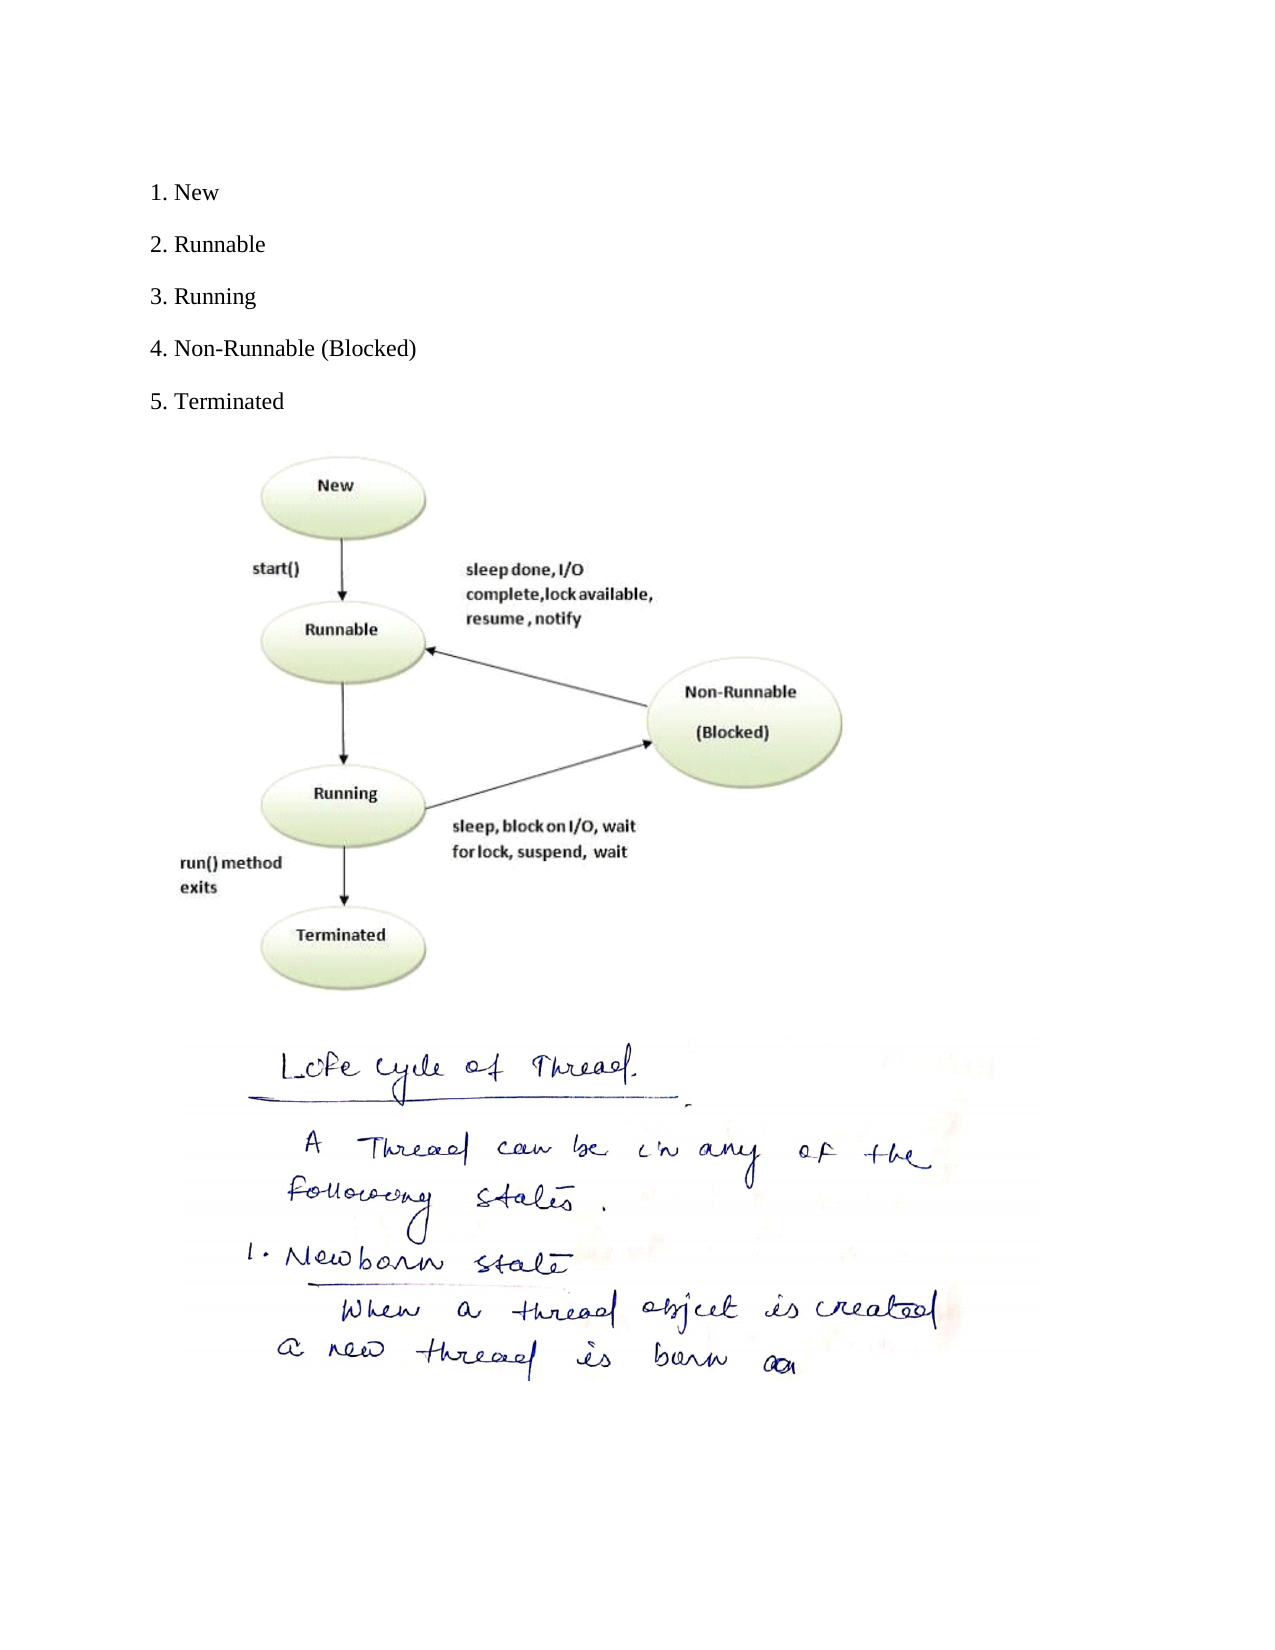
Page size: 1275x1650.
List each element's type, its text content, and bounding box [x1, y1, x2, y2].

text 4. Non-Runnable (Blocked) [150, 334, 1125, 362]
text 5. Terminated [150, 387, 1125, 414]
text 2. Runnable [150, 230, 1125, 257]
picture [150, 1036, 1050, 1381]
text 3. Running [150, 282, 1125, 310]
picture [150, 441, 866, 1003]
text 1. New [150, 178, 1125, 205]
